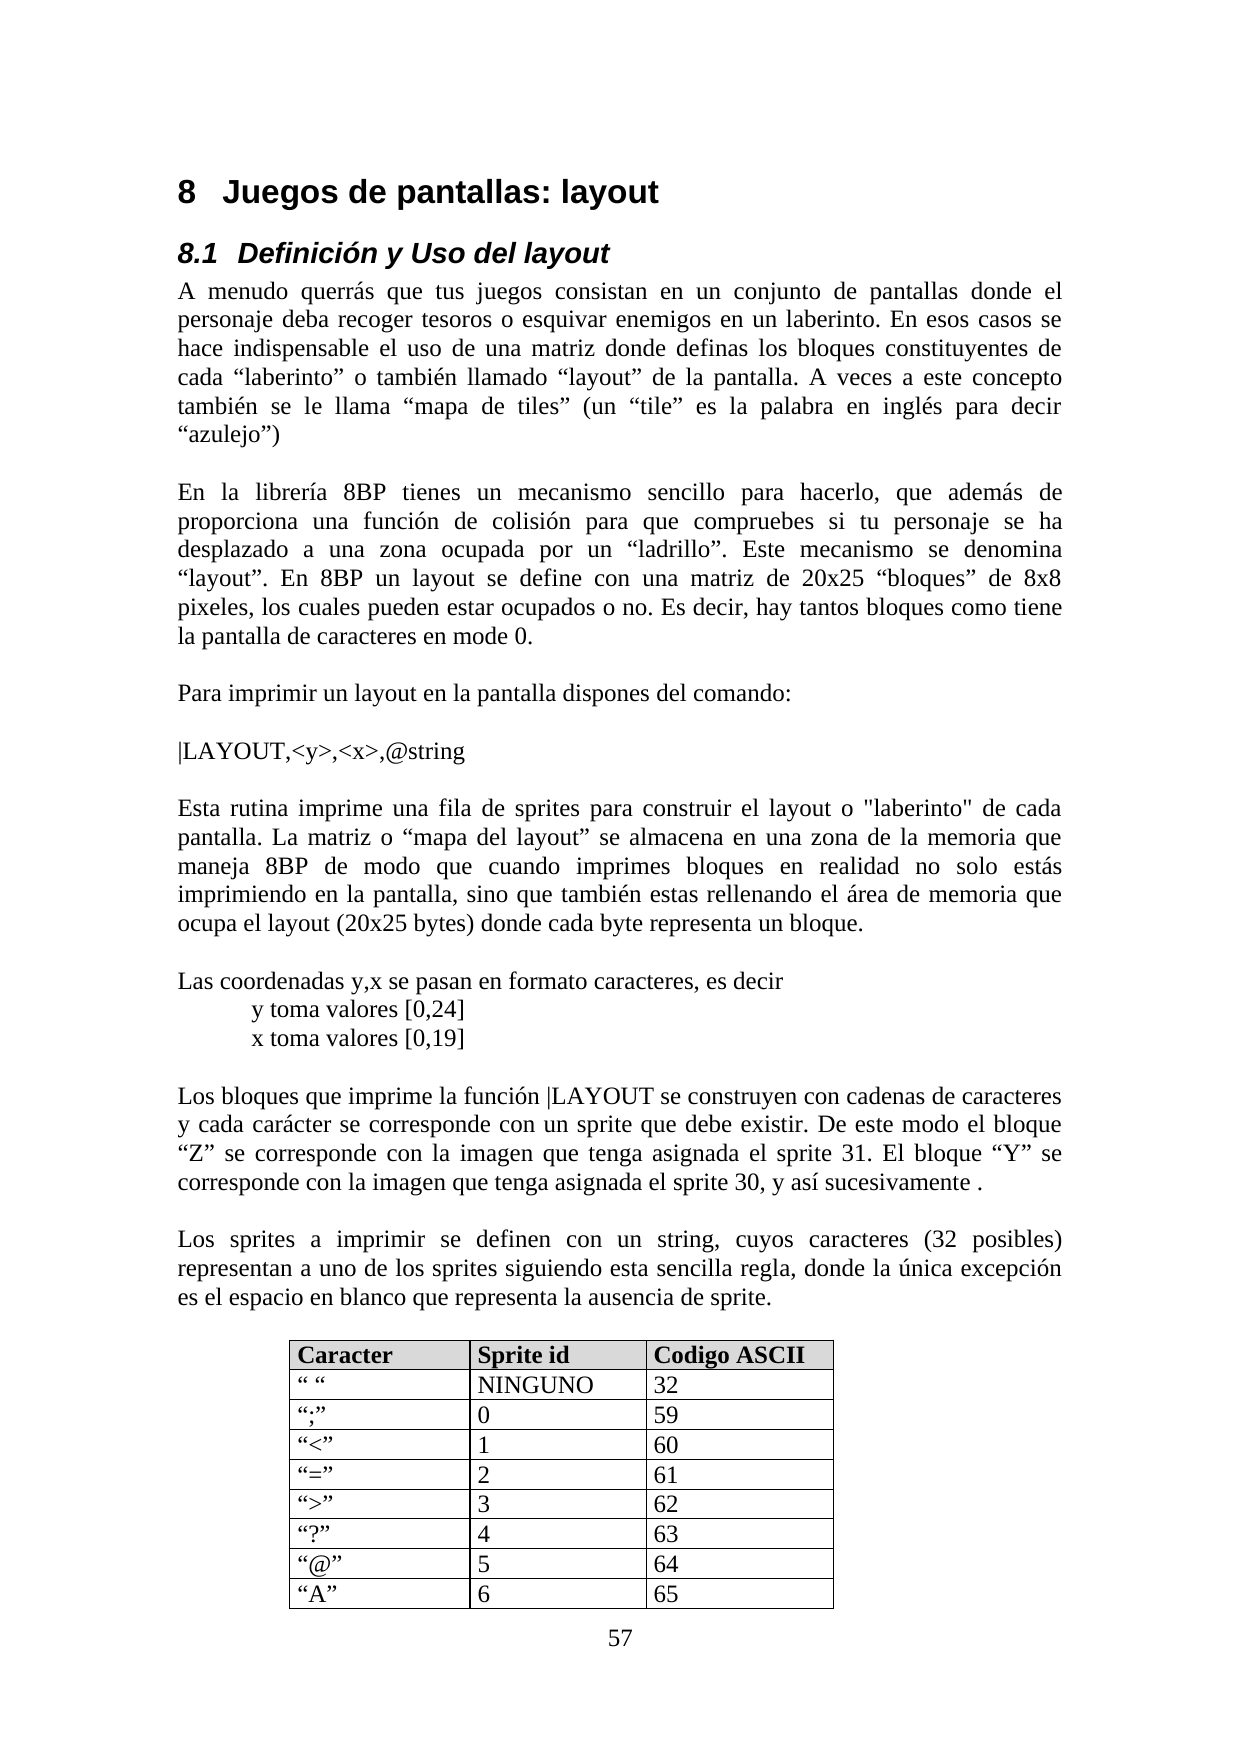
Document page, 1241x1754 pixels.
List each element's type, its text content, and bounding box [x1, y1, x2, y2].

text A menudo querrás que tus juegos consistan en un conjunto de pantallas donde el personaje deba recoger tesoros o esquivar enemigos en un laberinto. En esos casos se hace indispensable el uso de una matriz donde definas los bloques constituyentes de cada “laberinto” o también llamado “layout” de la pantalla. A veces a este concepto también se le llama “mapa de tiles” (un “tile” es la palabra en inglés para decir “azulejo”) [177, 276, 1063, 448]
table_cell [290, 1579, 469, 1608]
text x toma valores [0,19] [177, 1023, 1063, 1052]
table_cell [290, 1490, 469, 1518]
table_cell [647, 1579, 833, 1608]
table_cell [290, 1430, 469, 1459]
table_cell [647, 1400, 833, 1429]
text Los sprites a imprimir se definen con un string, cuyos caracteres (32 posibles) representan a uno de los sprites siguiendo esta sencilla regla, donde la única excepción es el espacio en blanco que representa la ausencia de sprite. [177, 1224, 1063, 1311]
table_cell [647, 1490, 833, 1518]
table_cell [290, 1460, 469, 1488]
text Para imprimir un layout en la pantalla dispones del comando: [177, 678, 1063, 707]
text Las coordenadas y,x se pasan en formato caracteres, es decir [177, 966, 1063, 994]
text y toma valores [0,24] [177, 994, 1063, 1023]
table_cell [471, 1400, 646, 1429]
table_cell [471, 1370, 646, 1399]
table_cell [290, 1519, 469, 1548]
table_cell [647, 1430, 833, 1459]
text En la librería 8BP tienes un mecanismo sencillo para hacerlo, que además de proporciona una función de colisión para que compruebes si tu personaje se ha desplazado a una zona ocupada por un “ladrillo”. Este mecanismo se denomina “layout”. En 8BP un layout se define con una matriz de 20x25 “bloques” de 8x8 pixeles, los cuales pueden estar ocupados o no. Es decir, hay tantos bloques como tiene la pantalla de caracteres en mode 0. [177, 477, 1063, 649]
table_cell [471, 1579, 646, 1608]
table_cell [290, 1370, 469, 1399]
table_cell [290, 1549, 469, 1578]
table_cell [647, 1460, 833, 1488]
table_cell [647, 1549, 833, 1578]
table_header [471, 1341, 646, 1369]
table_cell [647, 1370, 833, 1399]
subtitle Definición y Uso del layout [177, 236, 1063, 269]
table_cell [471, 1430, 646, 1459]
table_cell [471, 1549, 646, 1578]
text Los bloques que imprime la función |LAYOUT se construyen con cadenas de caracteres y cada carácter se corresponde con un sprite que debe existir. De este modo el bloque “Z” se corresponde con la imagen que tenga asignada el sprite 31. El bloque “Y” se corresponde con la imagen que tenga asignada el sprite 30, y así sucesivamente . [177, 1081, 1063, 1196]
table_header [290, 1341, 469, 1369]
text |LAYOUT,<y>,<x>,@string [177, 736, 1063, 764]
subtitle Juegos de pantallas: layout [177, 173, 1063, 211]
text Esta rutina imprime una fila de sprites para construir el layout o "laberinto" de cada pantalla. La matriz o “mapa del layout” se almacena en una zona de la memoria que maneja 8BP de modo que cuando imprimes bloques en realidad no solo estás imprimiendo en la pantalla, sino que también estas rellenando el área de memoria que ocupa el layout (20x25 bytes) donde cada byte representa un bloque. [177, 793, 1063, 937]
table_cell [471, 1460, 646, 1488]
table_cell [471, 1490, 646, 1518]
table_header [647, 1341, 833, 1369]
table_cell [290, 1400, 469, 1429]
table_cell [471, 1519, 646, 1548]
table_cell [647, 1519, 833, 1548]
